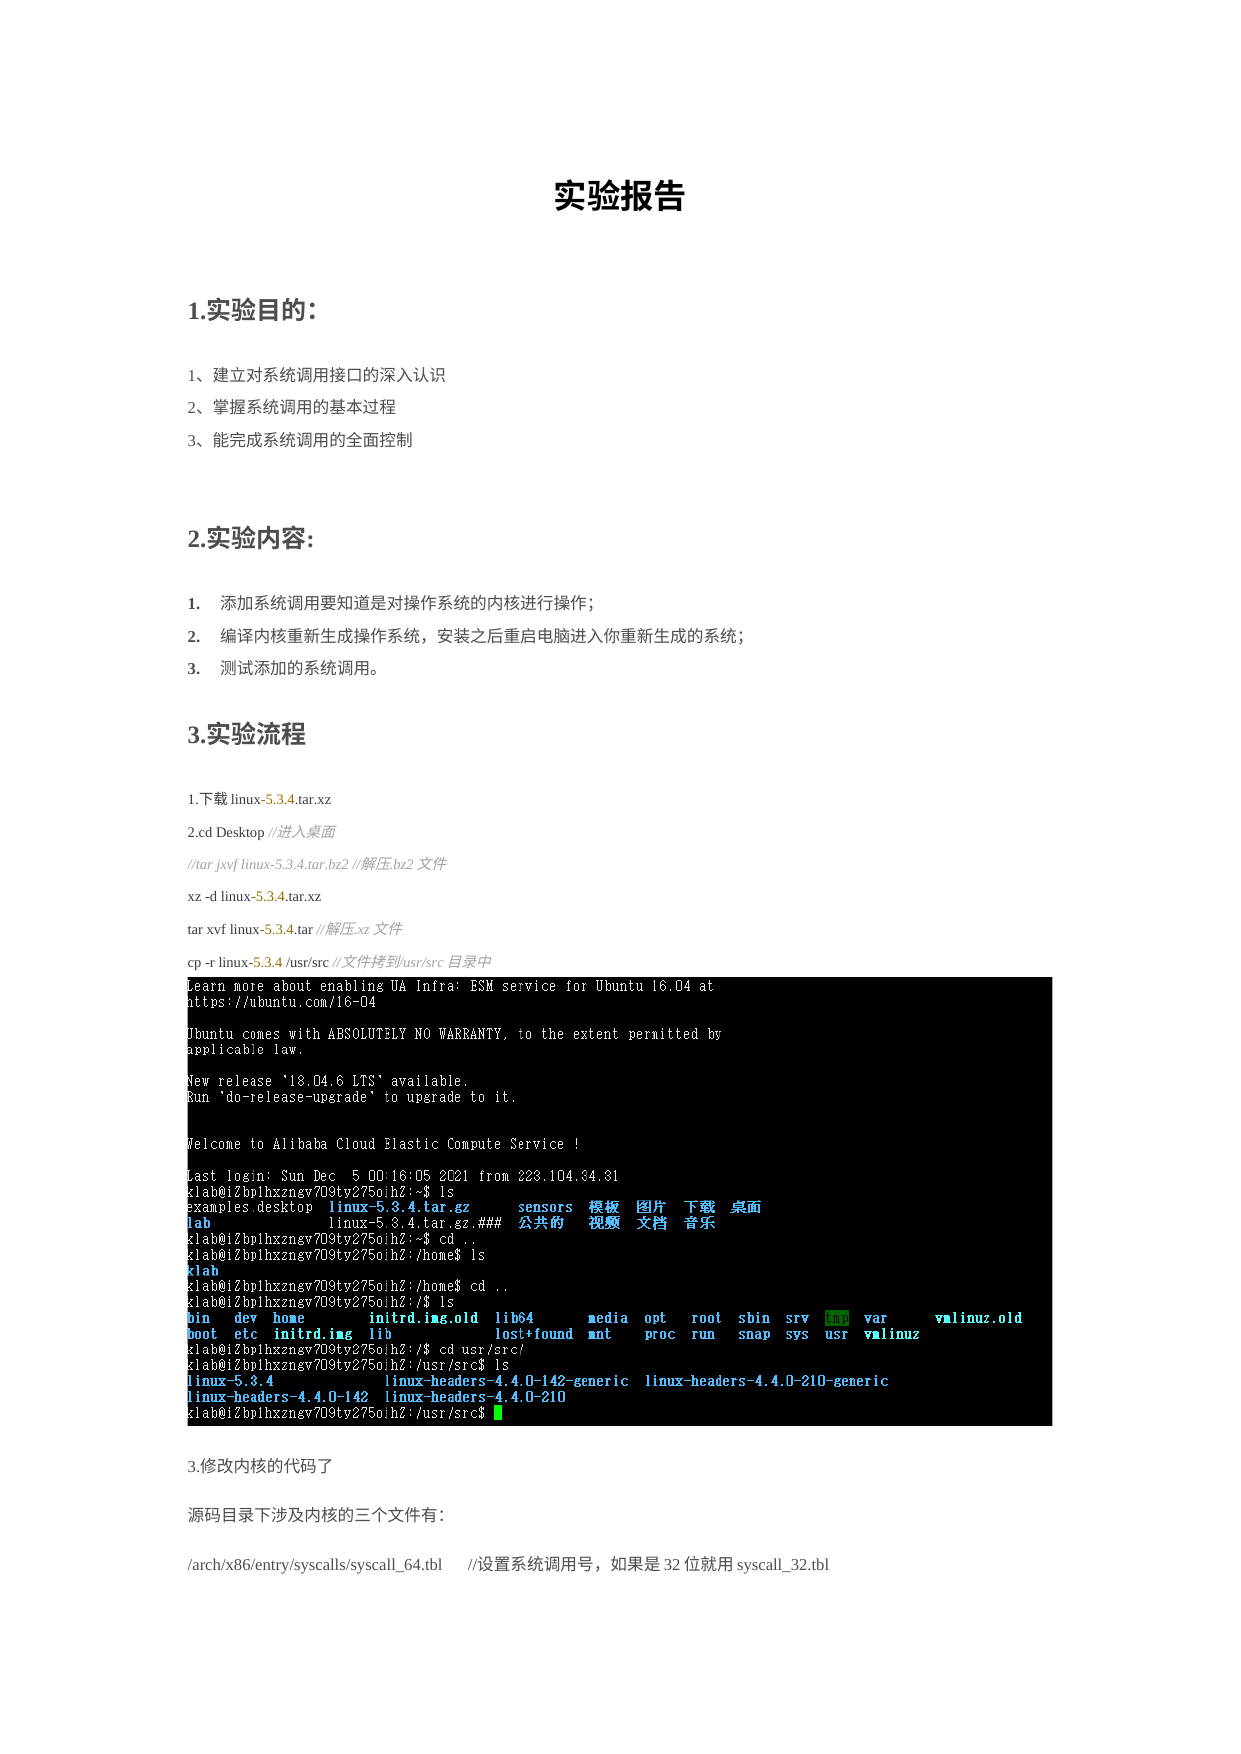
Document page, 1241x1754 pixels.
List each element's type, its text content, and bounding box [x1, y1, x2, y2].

picture [187, 977, 1053, 1426]
text /arch/x86/entry/syscalls/syscall_64.tbl //设置系统调用号，如果是32位就用syscall_32.tbl [187, 1547, 1053, 1579]
list 测试添加的系统调用。 [187, 651, 1053, 684]
text xz -d linux-5.3.4.tar.xz [187, 879, 1053, 912]
text //tar jxvf linux-5.3.4.tar.bz2 //解压.bz2文件 [187, 847, 1053, 879]
text 3.实验流程 [187, 700, 1053, 765]
list 添加系统调用要知道是对操作系统的内核进行操作； [187, 586, 1053, 619]
list 编译内核重新生成操作系统，安装之后重启电脑进入你重新生成的系统； [187, 619, 1053, 651]
text 2.cd Desktop //进入桌面 [187, 814, 1053, 847]
text 源码目录下涉及内核的三个文件有： [187, 1498, 1053, 1530]
text 2.实验内容: [187, 504, 1053, 569]
text 1、建立对系统调用接口的深入认识 2、掌握系统调用的基本过程 3、能完成系统调用的全面控制 [187, 358, 1053, 488]
text tar xvf linux-5.3.4.tar //解压.xz文件 [187, 912, 1053, 944]
text 实验报告 [187, 162, 1053, 227]
text 3.修改内核的代码了 [187, 1449, 1053, 1481]
text 1.实验目的： [187, 276, 1053, 341]
text cp -r linux-5.3.4 /usr/src //文件拷到/usr/src目录中 [187, 944, 1053, 977]
text 1.下载linux-5.3.4.tar.xz [187, 782, 1053, 814]
